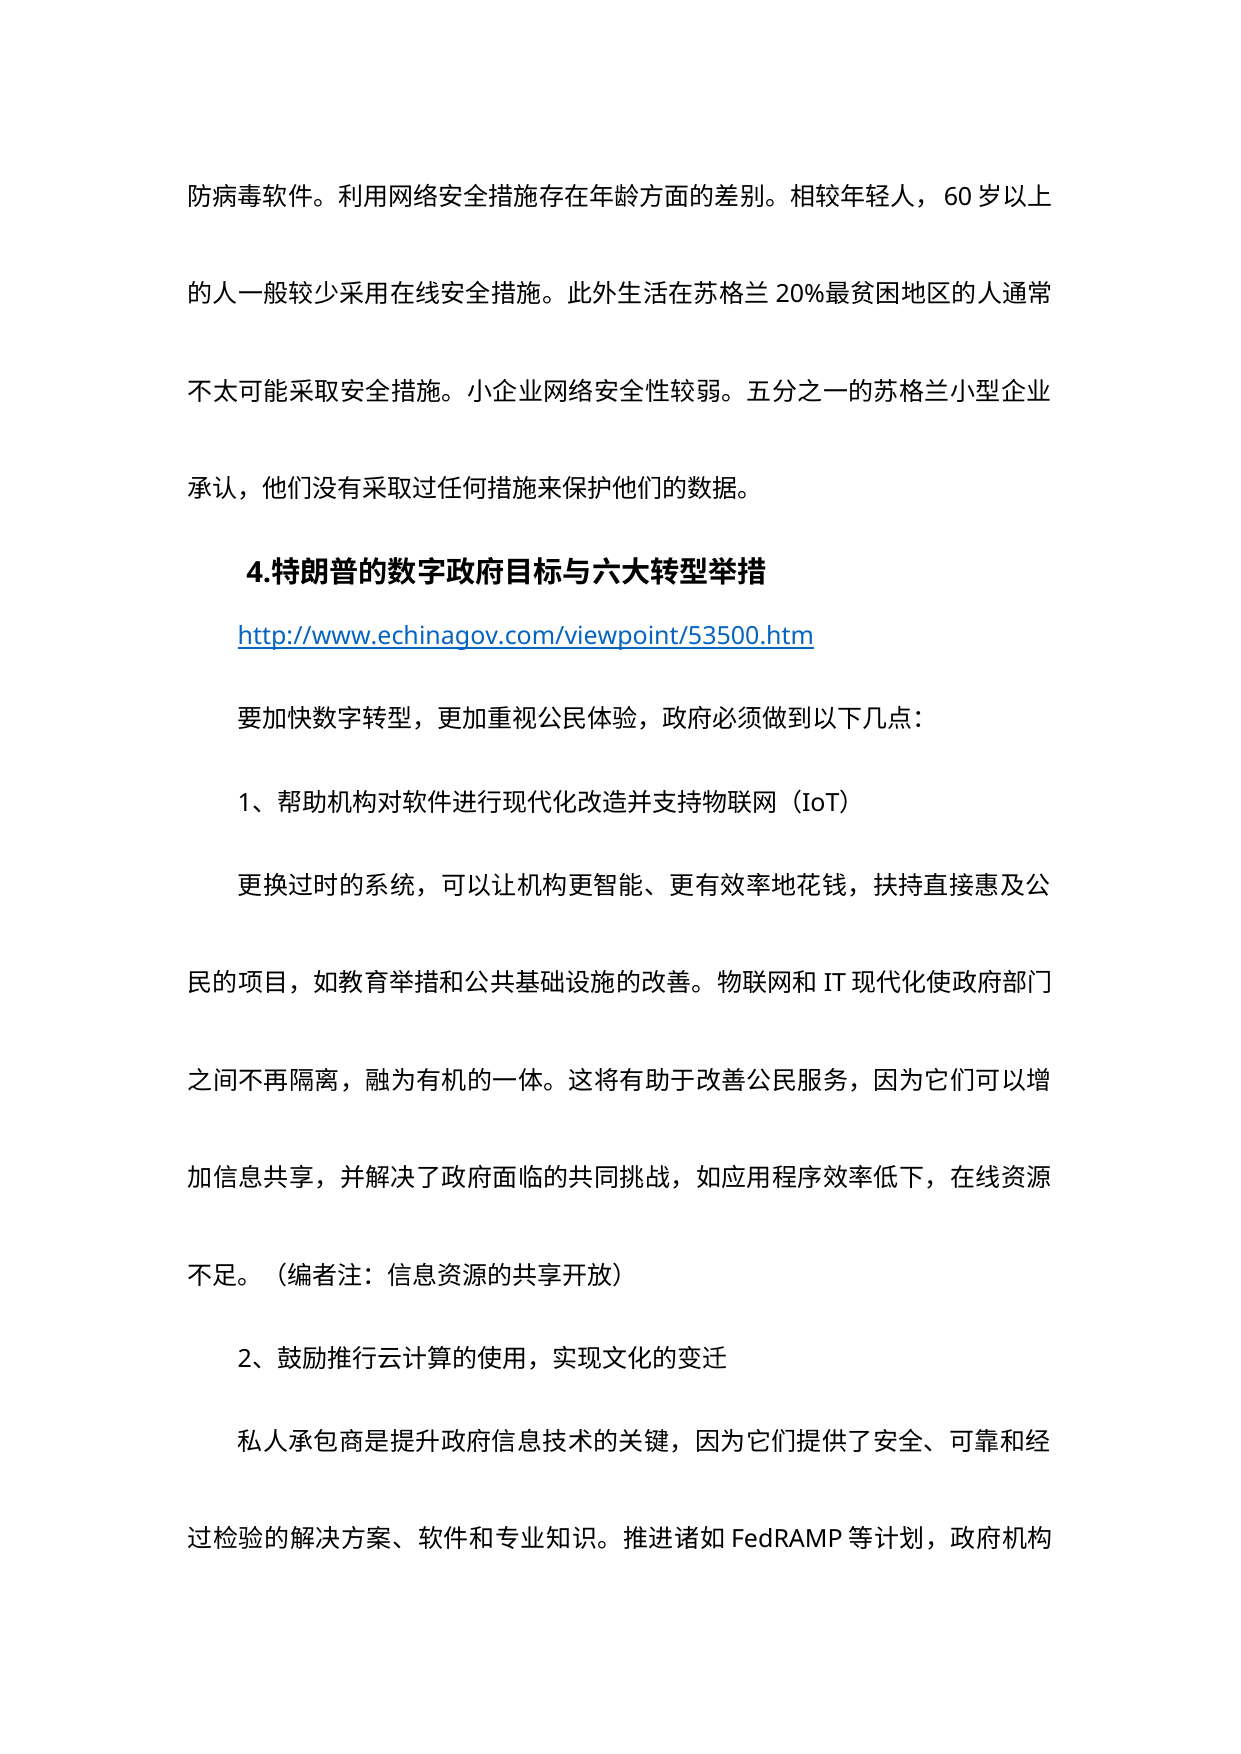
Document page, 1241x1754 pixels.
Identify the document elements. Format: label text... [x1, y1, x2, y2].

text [187, 162, 1053, 519]
text http://www.echinagov.com/viewpoint/53500.htm [187, 603, 1053, 668]
text 特朗普的数字政府目标与六大转型举措 [187, 538, 1053, 603]
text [187, 1407, 1053, 1569]
text 1、帮助机构对软件进行现代化改造并支持物联网（IoT） [187, 768, 1053, 833]
text 要加快数字转型，更加重视公民体验，政府必须做到以下几点： [187, 684, 1053, 749]
text 更换过时的系统，可以让机构更智能、更有效率地花钱，扶持直接惠及公民的项目，如教育举措和公共基础设施的改善。物联网和IT现代化使政府部门之间不再隔离，融为有机的一体。这将有助于改善公民服务，因为它们可以增加信息共享，并解决了政府面临的共同挑战，如应用程序效率低下，在线资源不足。（编者注：信息资源的共享开放） [187, 851, 1053, 1306]
text 2、鼓励推行云计算的使用，实现文化的变迁 [187, 1324, 1053, 1389]
